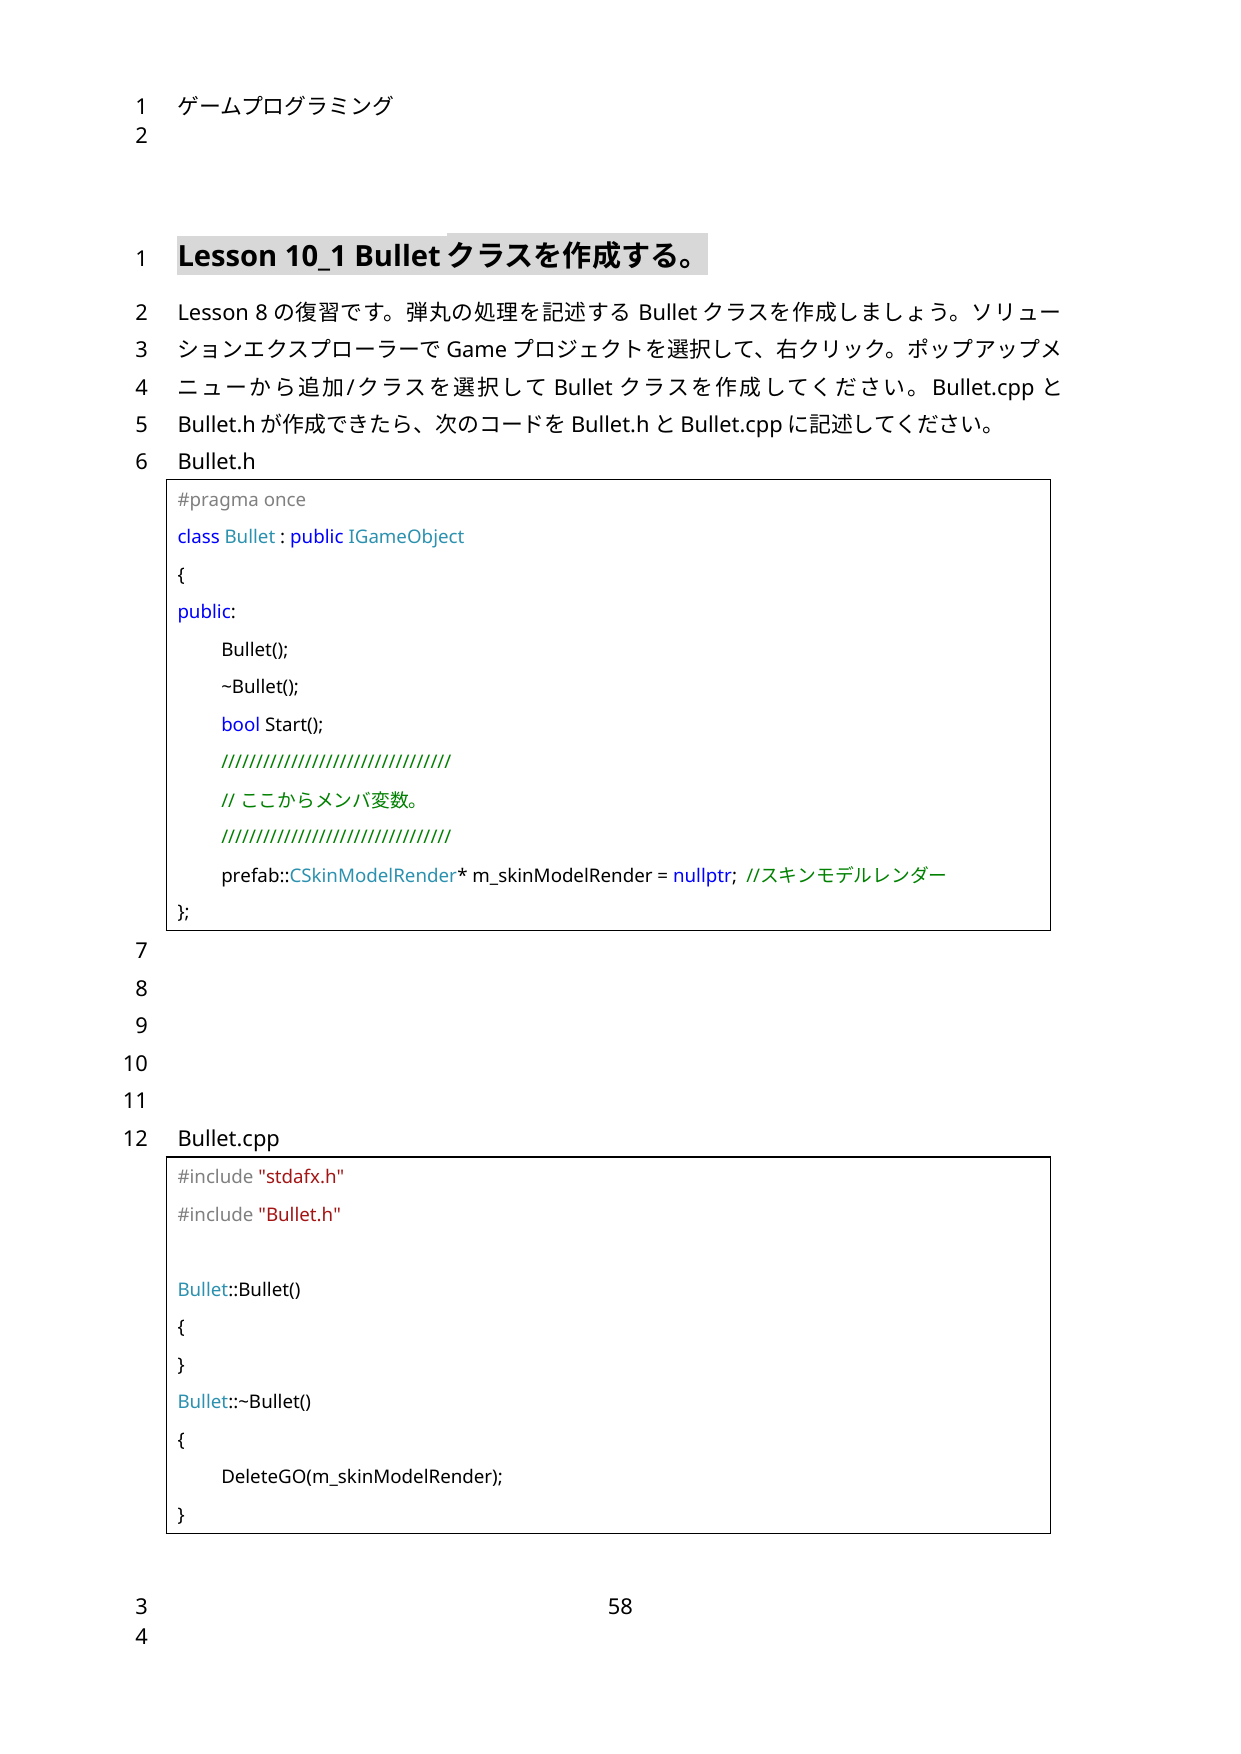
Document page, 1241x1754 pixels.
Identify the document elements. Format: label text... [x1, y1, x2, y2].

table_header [167, 1158, 1050, 1532]
table_header #pragma once class Bullet : public IGameObject { public: Bullet(); ~Bullet(); bool Start(); ///////////////////////////////// // ここからメンバ変数。 ///////////////////////////////// prefab::CSkinModelRender* m_skinModelRender = nullptr; //スキンモデルレンダー }; [167, 480, 1050, 930]
subtitle Lesson 10_1 Bulletクラスを作成する。 [177, 217, 1063, 292]
text Bullet.h [177, 442, 1063, 479]
text Lesson 8の復習です。弾丸の処理を記述するBulletクラスを作成しましょう。ソリューションエクスプローラーでGameプロジェクトを選択して、右クリック。ポップアップメニューから追加/クラスを選択してBulletクラスを作成してください。Bullet.cppとBullet.hが作成できたら、次のコードをBullet.hとBullet.cppに記述してください。 [177, 292, 1063, 442]
text Bullet.cpp [177, 1119, 1063, 1156]
